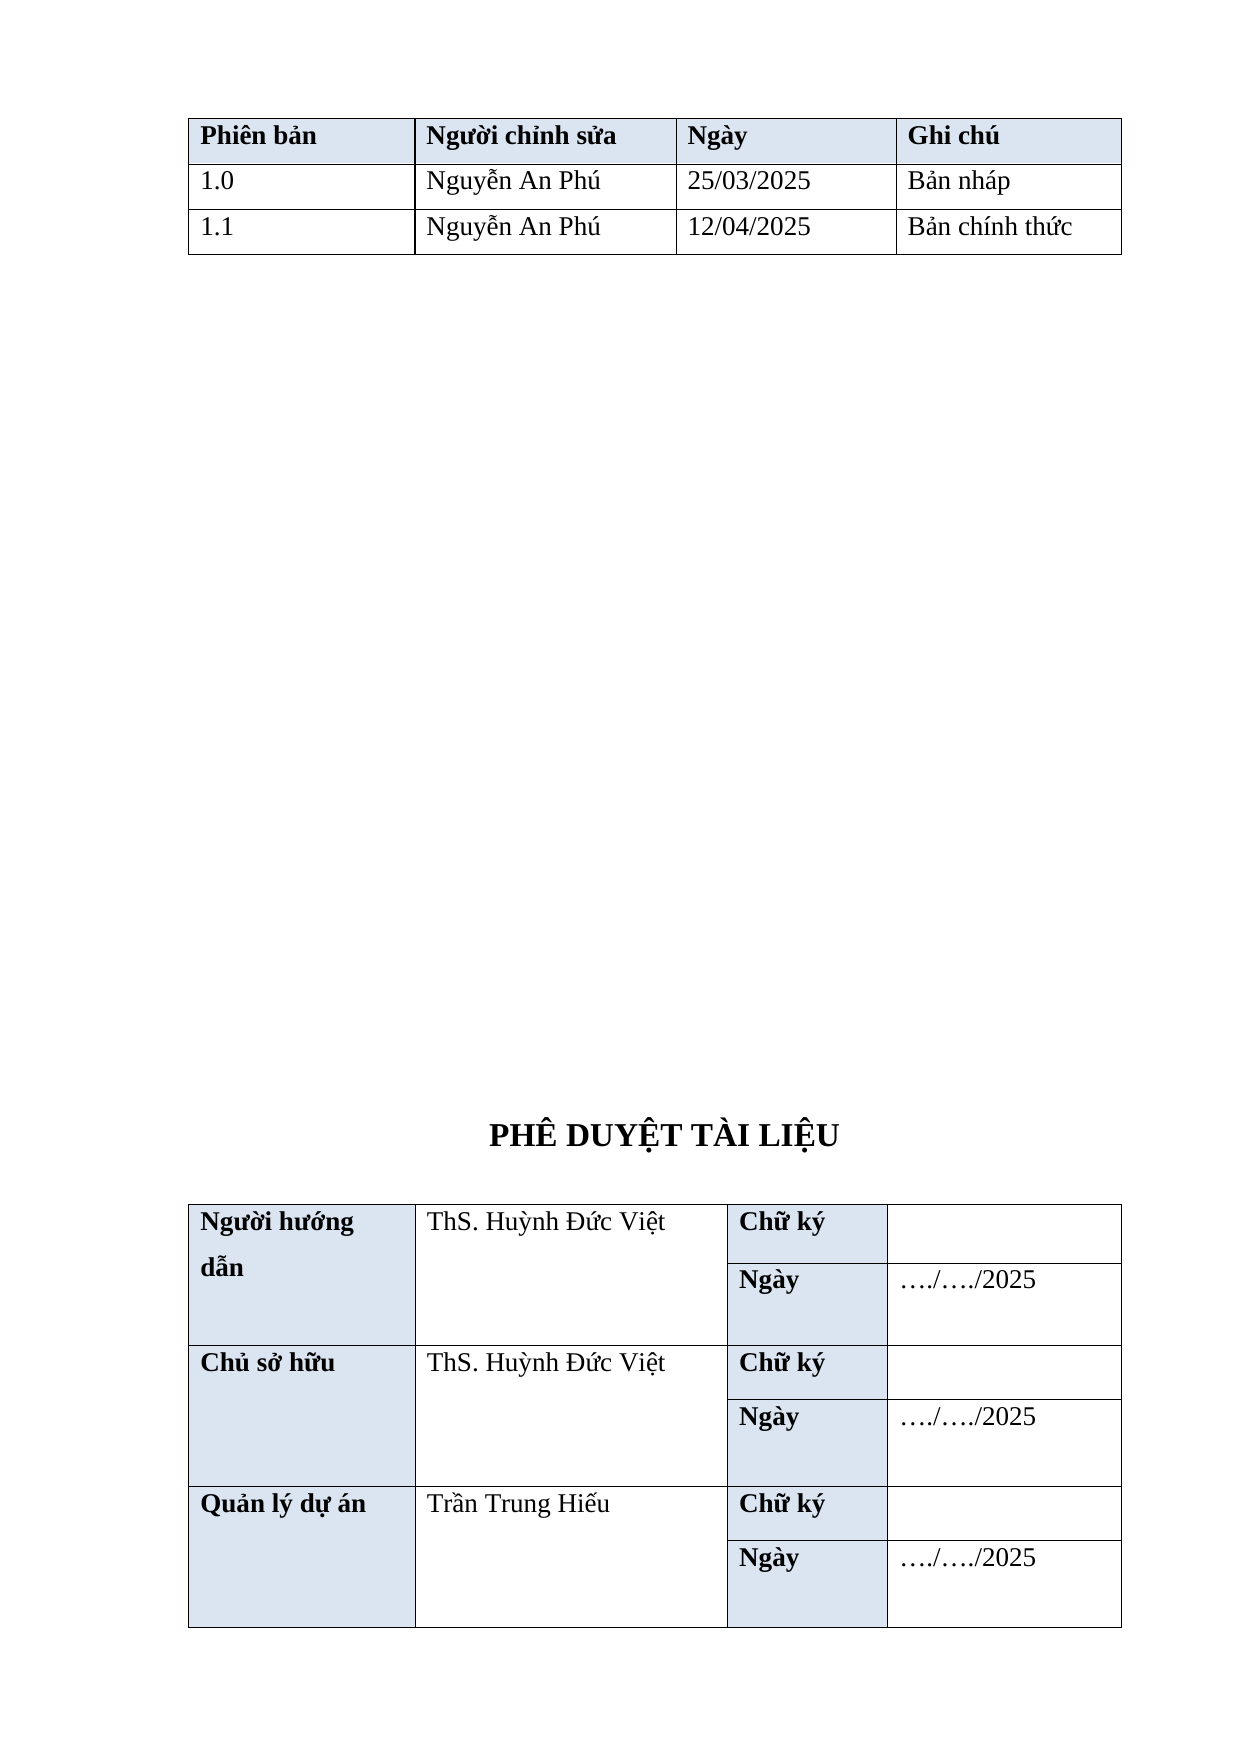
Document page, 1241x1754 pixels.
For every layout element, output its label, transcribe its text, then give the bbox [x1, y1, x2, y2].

table_cell [888, 1487, 1121, 1540]
table_cell 25/03/2025 [677, 165, 896, 209]
table_cell 1.0 [189, 165, 414, 209]
table_cell Trần Trung Hiếu [416, 1487, 727, 1627]
table_cell Bản chính thức [897, 210, 1121, 254]
table_header Ghi chú [897, 119, 1121, 163]
table_cell Nguyễn An Phú [416, 165, 676, 209]
table_header ThS. Huỳnh Đức Việt [416, 1205, 727, 1345]
table_cell 12/04/2025 [677, 210, 896, 254]
text PHÊ DUYỆT TÀI LIỆU [177, 1116, 1152, 1154]
table_cell Quản lý dự án [189, 1487, 415, 1627]
table_cell Nguyễn An Phú [416, 210, 676, 254]
table_header Người hướng dẫn [189, 1205, 415, 1345]
table_cell …./…./2025 [888, 1541, 1121, 1627]
table_header Phiên bản [189, 119, 414, 163]
table_cell Bản nháp [897, 165, 1121, 209]
table_cell Chủ sở hữu [189, 1346, 415, 1486]
table_cell …./…./2025 [888, 1400, 1121, 1486]
table_header [888, 1205, 1121, 1263]
table_header Chữ ký [728, 1205, 887, 1263]
table_cell …./…./2025 [888, 1264, 1121, 1345]
table_cell ThS. Huỳnh Đức Việt [416, 1346, 727, 1486]
table_header Người chỉnh sửa [416, 119, 676, 163]
table_cell [888, 1346, 1121, 1399]
table_cell Ngày [728, 1264, 887, 1345]
table_cell Chữ ký [728, 1487, 887, 1540]
table_cell Ngày [728, 1400, 887, 1486]
table_cell Ngày [728, 1541, 887, 1627]
table_cell 1.1 [189, 210, 414, 254]
table_header Ngày [677, 119, 896, 163]
table_cell Chữ ký [728, 1346, 887, 1399]
